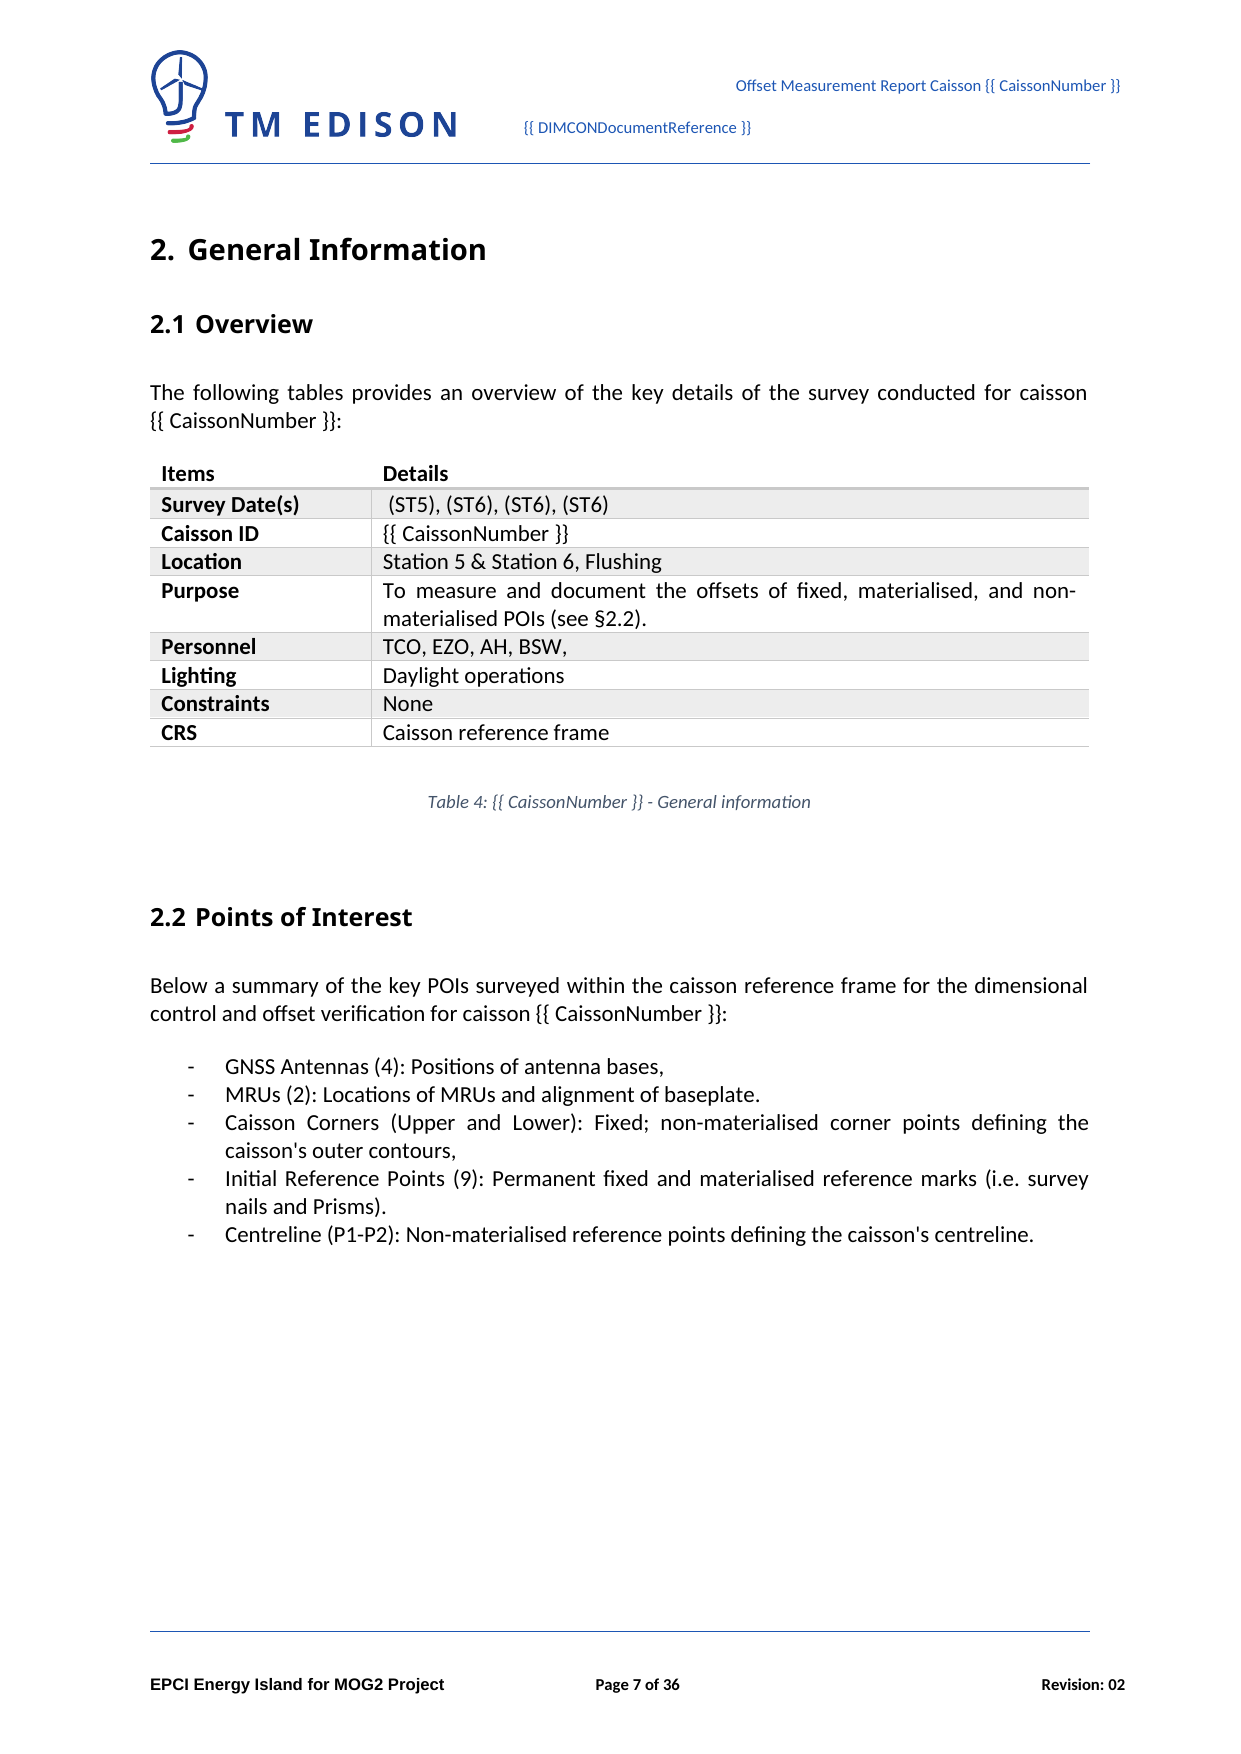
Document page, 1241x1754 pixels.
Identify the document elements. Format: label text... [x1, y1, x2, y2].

table_cell Survey Date(s) [150, 490, 371, 518]
table_cell Daylight operations [372, 661, 1089, 689]
table_cell Location [150, 548, 371, 575]
list Initial Reference Points (9): Permanent fixed and materialised reference marks (i.e. survey nails and Prisms). [187, 1164, 1090, 1220]
table_cell None [372, 690, 1089, 717]
subtitle Overview [150, 306, 1090, 340]
text Table 4: {{ CaissonNumber }} - General information [150, 790, 1090, 813]
table_cell Caisson reference frame [372, 719, 1089, 746]
table_cell (ST5), (ST6), (ST6), (ST6) [372, 490, 1089, 518]
table_cell CRS [150, 719, 371, 746]
table_cell Lighting [150, 661, 371, 689]
subtitle Points of Interest [150, 899, 1090, 933]
list Centreline (P1-P2): Non-materialised reference points defining the caisson's centreline. [187, 1220, 1090, 1248]
subtitle General Information [150, 229, 1090, 269]
table_header Details [371, 459, 1089, 487]
picture [151, 50, 464, 149]
table_cell Purpose [150, 576, 371, 632]
table_cell Caisson ID [150, 519, 371, 547]
table_cell TCO, EZO, AH, BSW, [372, 633, 1089, 660]
table_cell To measure and document the offsets of fixed, materialised, and non-materialised POIs (see §2.2). [372, 576, 1089, 632]
table_header Items [150, 459, 371, 487]
table_cell Personnel [150, 633, 371, 660]
text The following tables provides an overview of the key details of the survey conducted for caisson {{ CaissonNumber }}: [150, 378, 1090, 434]
list GNSS Antennas (4): Positions of antenna bases, [187, 1052, 1090, 1080]
list Caisson Corners (Upper and Lower): Fixed; non-materialised corner points defining the caisson's outer contours, [187, 1108, 1090, 1164]
table_cell Constraints [150, 690, 371, 717]
list MRUs (2): Locations of MRUs and alignment of baseplate. [187, 1080, 1090, 1108]
table_cell {{ CaissonNumber }} [372, 519, 1089, 547]
text Below a summary of the key POIs surveyed within the caisson reference frame for the dimensional control and offset verification for caisson {{ CaissonNumber }}: [150, 971, 1090, 1027]
table_cell Station 5 & Station 6, Flushing [372, 548, 1089, 575]
